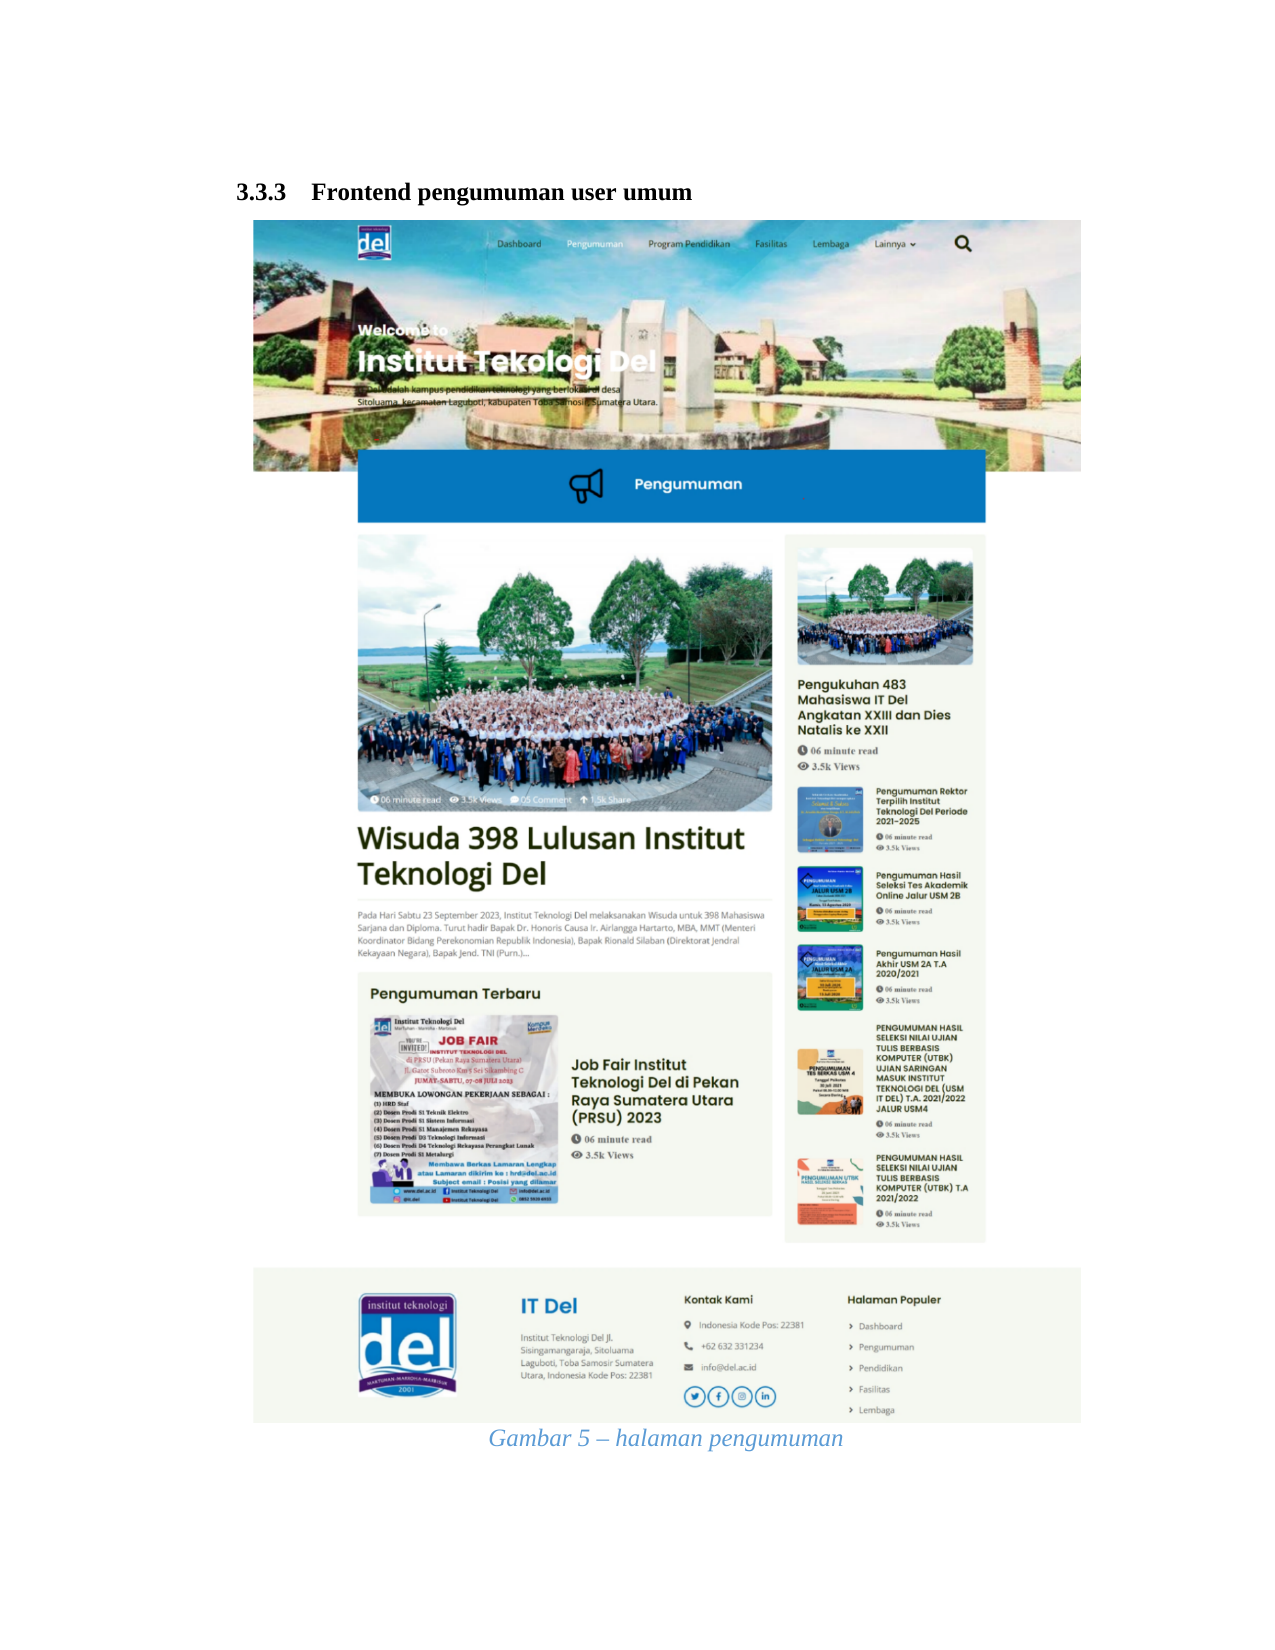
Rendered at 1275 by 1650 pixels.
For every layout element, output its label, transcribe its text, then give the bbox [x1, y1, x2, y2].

picture [253, 220, 1081, 1423]
text Gambar 5 – halaman pengumuman [236, 1423, 1098, 1452]
subtitle Frontend pengumuman user umum [236, 177, 1098, 206]
